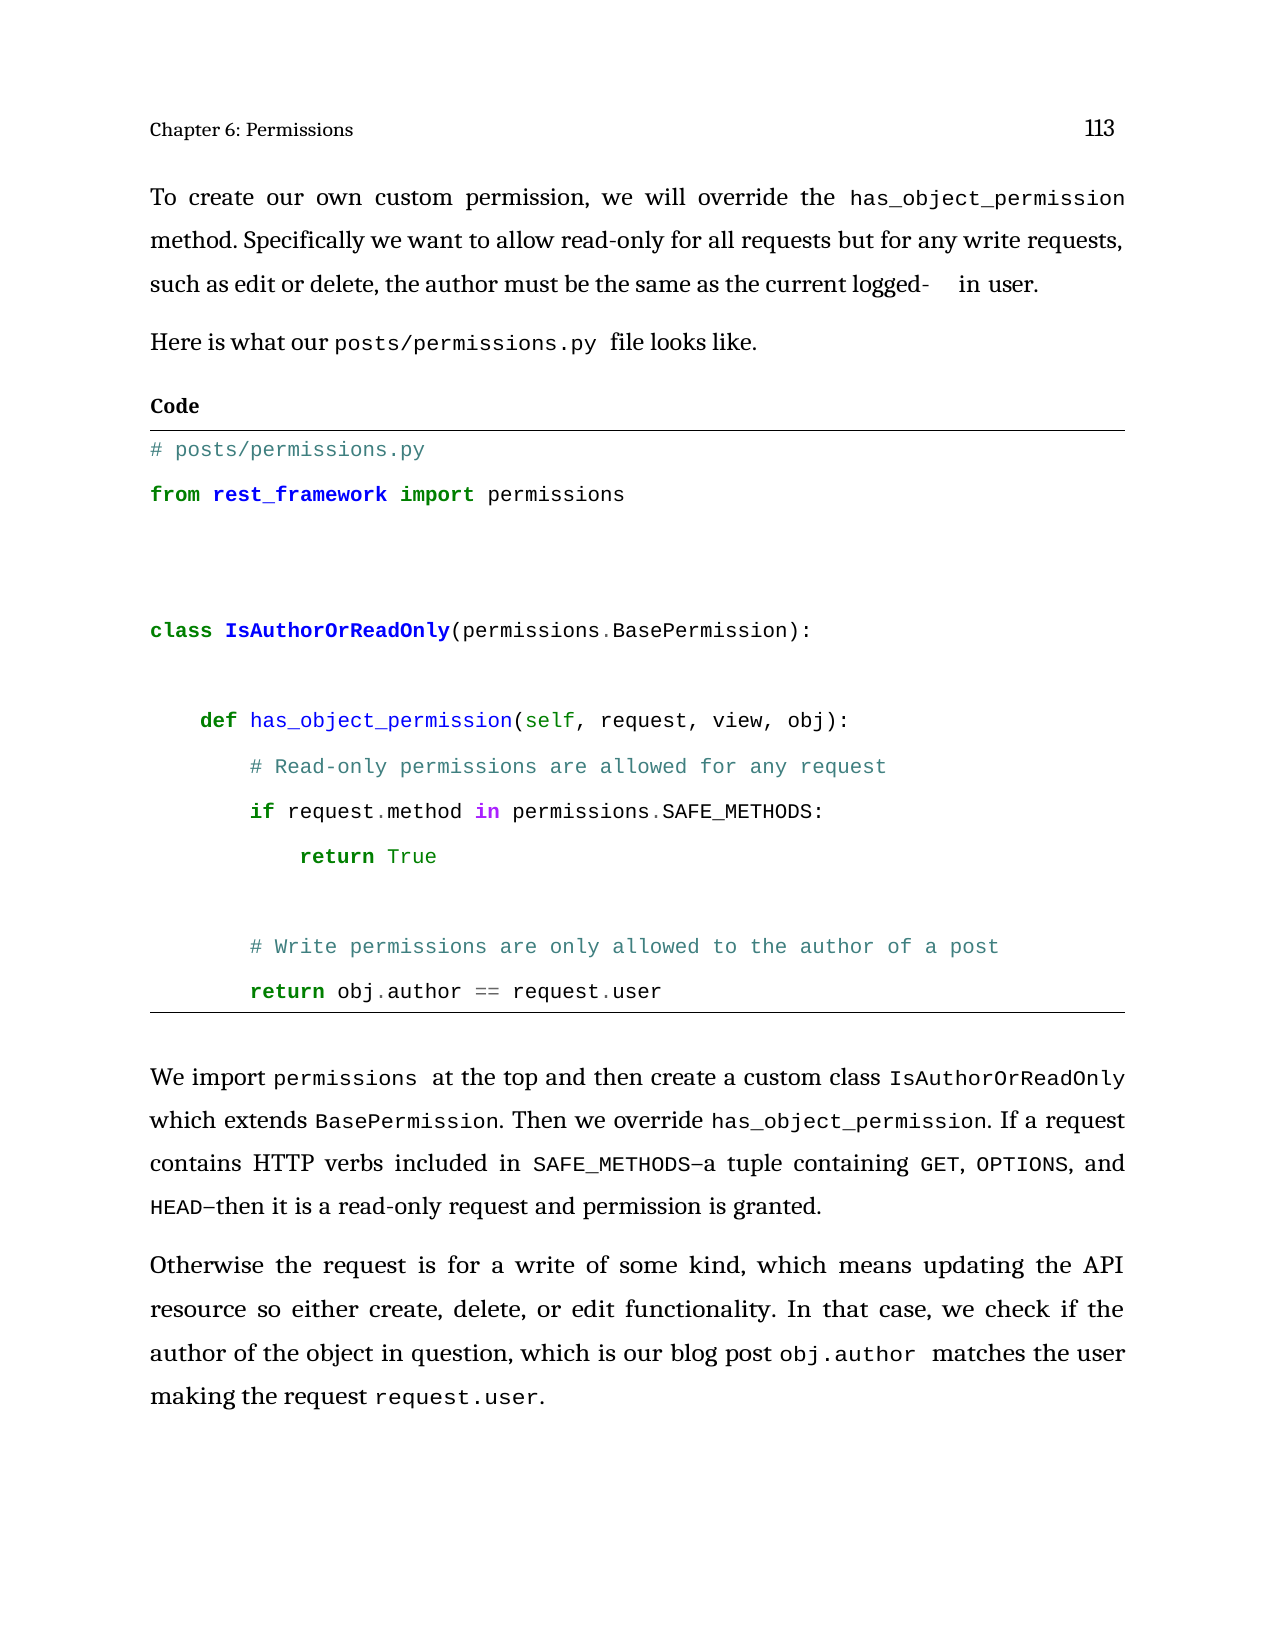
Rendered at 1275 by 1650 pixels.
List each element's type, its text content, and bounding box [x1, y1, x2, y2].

text return True [299, 846, 1275, 869]
text We import permissions at the top and then create a custom class IsAuthorOrReadOnly which extends BasePermission. Then we override has_object_permission. If a request contains HTTP verbs included in SAFE_METHODS–a tuple containing GET, OPTIONS, and HEAD–then it is a read-only request and permission is granted. [150, 1063, 1125, 1221]
text from rest_framework import permissions [150, 484, 1275, 508]
text return obj.author == request.user [249, 982, 1275, 1005]
text Otherwise the request is for a write of some kind, which means updating the API resource so either create, delete, or edit functionality. In that case, we check if the author of the object in question, which is our blog post obj.author matches the user making the request request.user. [150, 1251, 1125, 1411]
text Here is what our posts/permissions.py file looks like. [150, 328, 1275, 357]
text Code [150, 392, 1275, 419]
text class IsAuthorOrReadOnly(permissions.BasePermission): [150, 620, 1275, 644]
text # Read-only permissions are allowed for any request [249, 756, 1275, 779]
text if request.method in permissions.SAFE_METHODS: [249, 801, 1275, 824]
text def has_object_permission(self, request, view, obj): [200, 710, 1275, 734]
text # Write permissions are only allowed to the author of a post [249, 936, 1275, 960]
text # posts/permissions.py [150, 428, 1275, 463]
text To create our own custom permission, we will override the has_object_permission method. Specifically we want to allow read-only for all requests but for any write requests, such as edit or delete, the author must be the same as the current logged- in user. [150, 182, 1125, 298]
